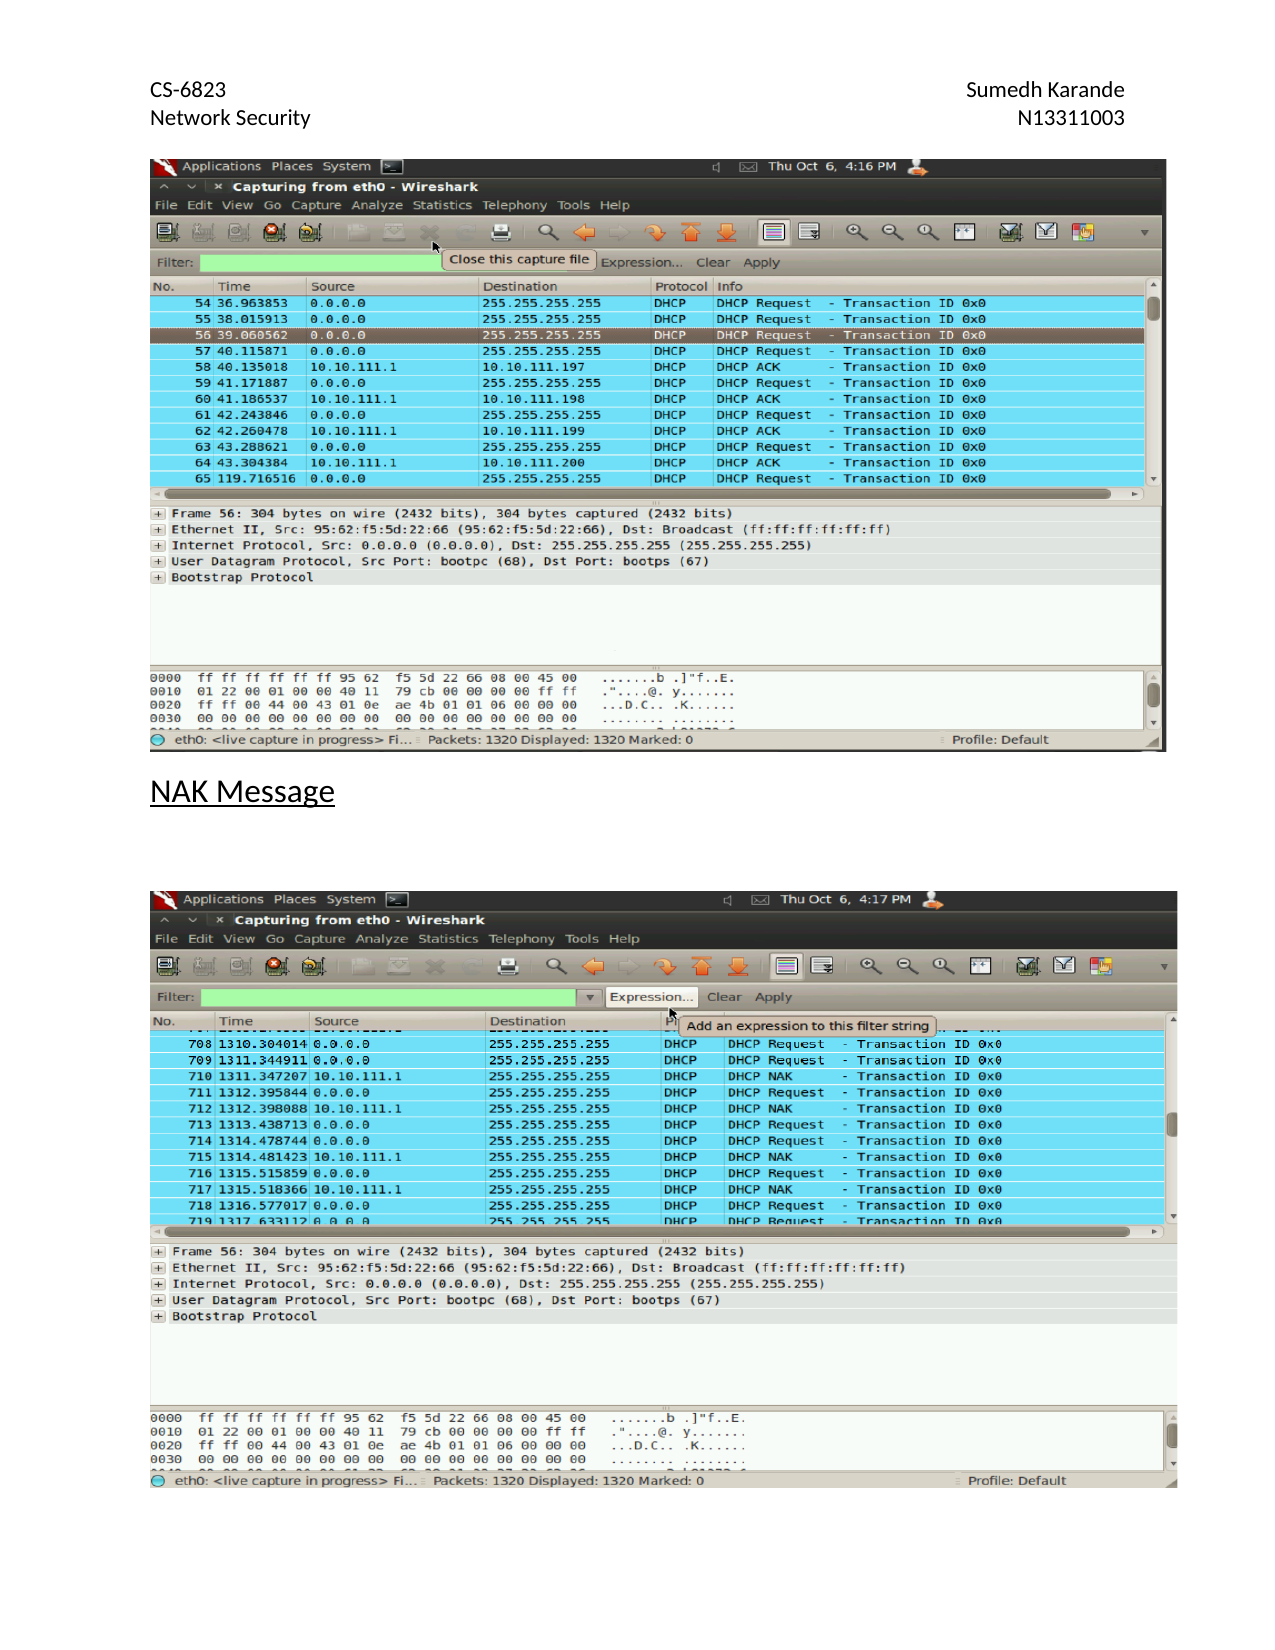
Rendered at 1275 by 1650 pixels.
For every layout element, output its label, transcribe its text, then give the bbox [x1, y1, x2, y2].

text NAK Message [150, 770, 1125, 811]
picture [150, 159, 1167, 752]
picture [150, 891, 1178, 1488]
